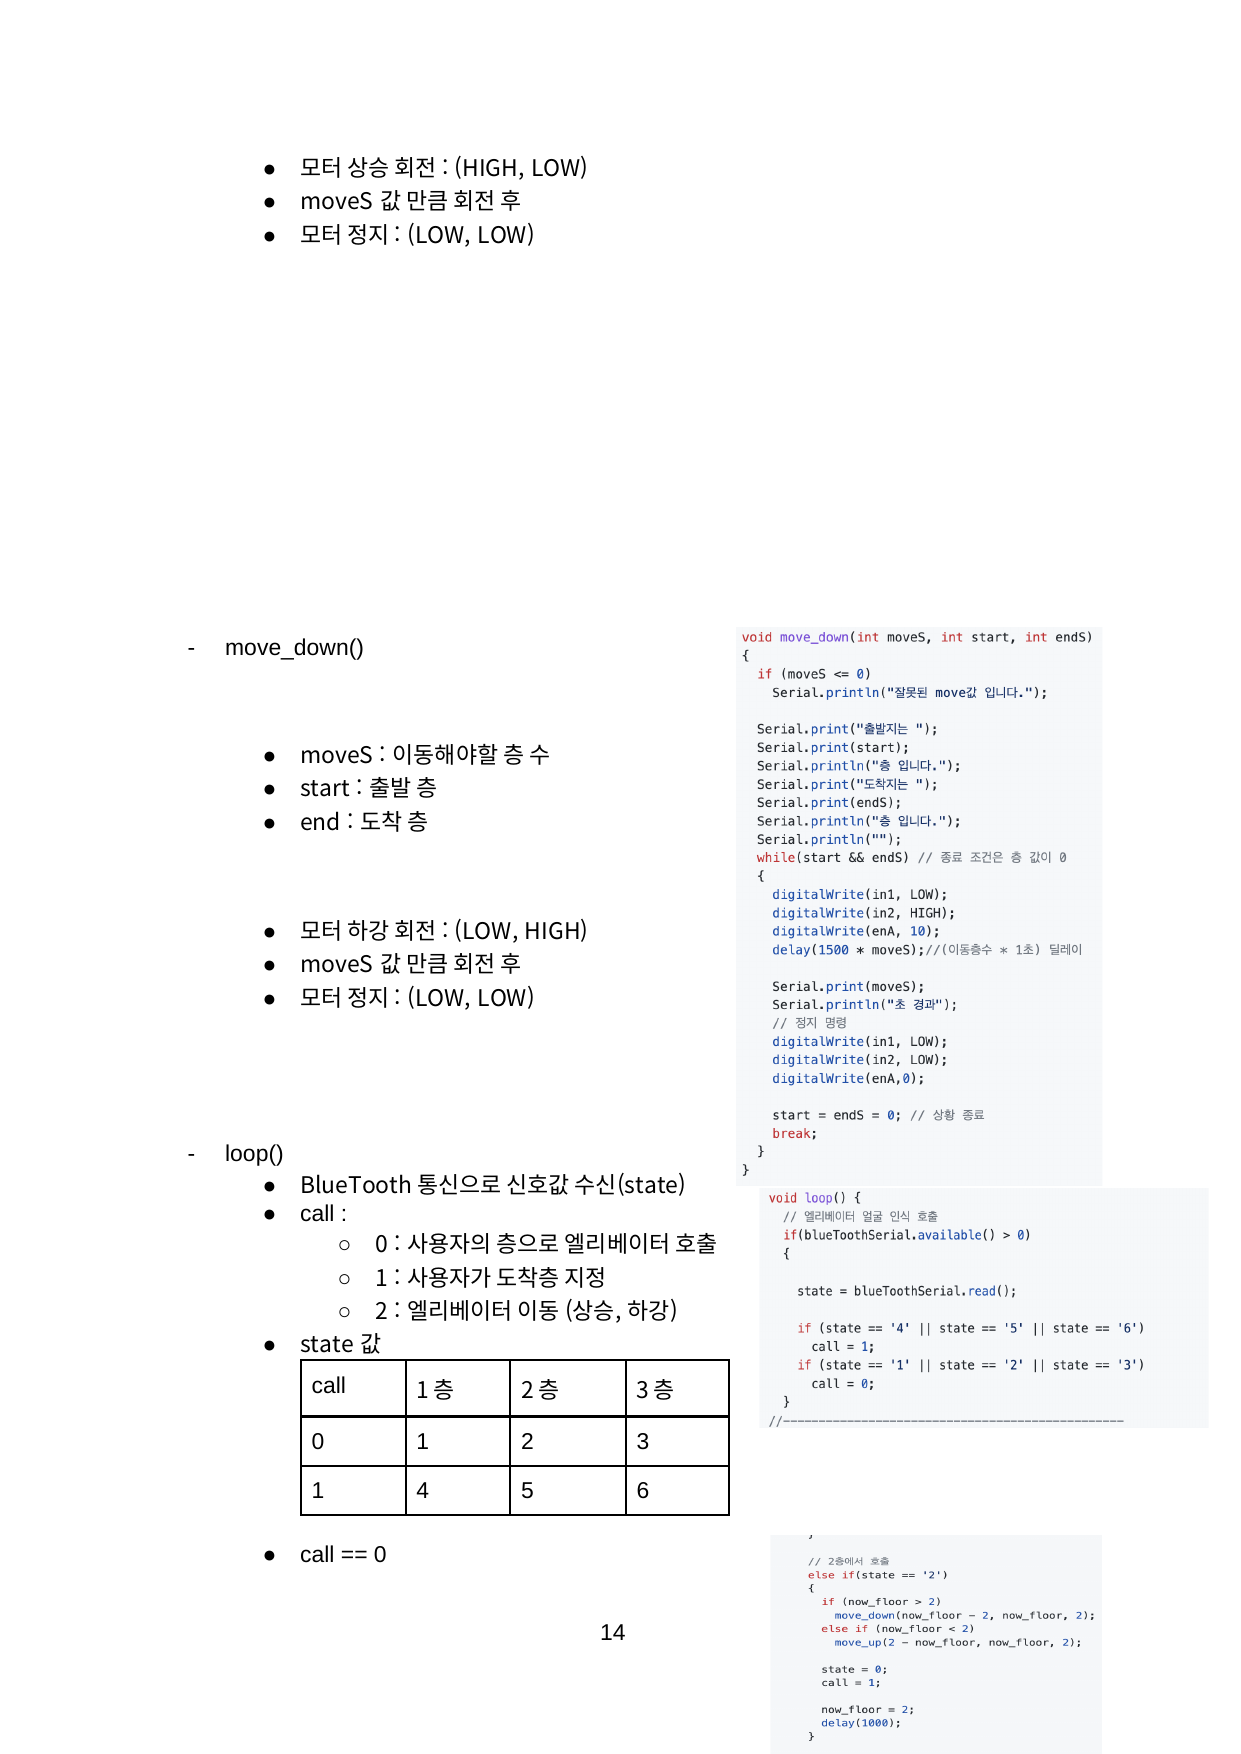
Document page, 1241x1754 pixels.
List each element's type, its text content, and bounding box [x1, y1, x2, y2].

table_cell 0 [302, 1418, 405, 1464]
list moveS 값 만큼 회전 후 [262, 183, 1090, 216]
list move_down() [187, 634, 736, 661]
list loop() [187, 1140, 736, 1167]
table_cell 4 [407, 1467, 509, 1514]
list moveS : 이동해야할 층 수 [262, 737, 736, 770]
list 0 : 사용자의 층으로 엘리베이터 호출 [337, 1226, 759, 1259]
picture [759, 1188, 1209, 1428]
table_header 3층 [627, 1361, 728, 1415]
list call : [262, 1200, 759, 1226]
list call == 0 [262, 1541, 770, 1567]
table_cell 3 [627, 1418, 728, 1464]
list 모터 정지 : (LOW, LOW) [262, 979, 736, 1013]
list end : 도착 층 [262, 803, 736, 837]
table_header 2층 [511, 1361, 625, 1415]
table_cell 6 [627, 1467, 728, 1514]
picture [736, 627, 1103, 1186]
list 2 : 엘리베이터 이동 (상승, 하강) [337, 1293, 759, 1326]
table_cell 1 [407, 1418, 509, 1464]
table_header call [302, 1361, 405, 1415]
table_cell 1 [302, 1467, 405, 1514]
list BlueTooth통신으로 신호값 수신(state) [262, 1167, 1090, 1200]
list 1 : 사용자가 도착층 지정 [337, 1259, 759, 1293]
list 모터 하강 회전 : (LOW, HIGH) [262, 913, 736, 946]
list start : 출발 층 [262, 770, 736, 803]
list state 값 [262, 1326, 759, 1359]
table_header 1층 [407, 1361, 509, 1415]
list moveS 값 만큼 회전 후 [262, 946, 736, 979]
list 모터 상승 회전 : (HIGH, LOW) [262, 150, 1090, 183]
table_cell 2 [511, 1418, 625, 1464]
table_cell 5 [511, 1467, 625, 1514]
list 모터 정지 : (LOW, LOW) [262, 216, 1090, 250]
picture [770, 1535, 1102, 1754]
